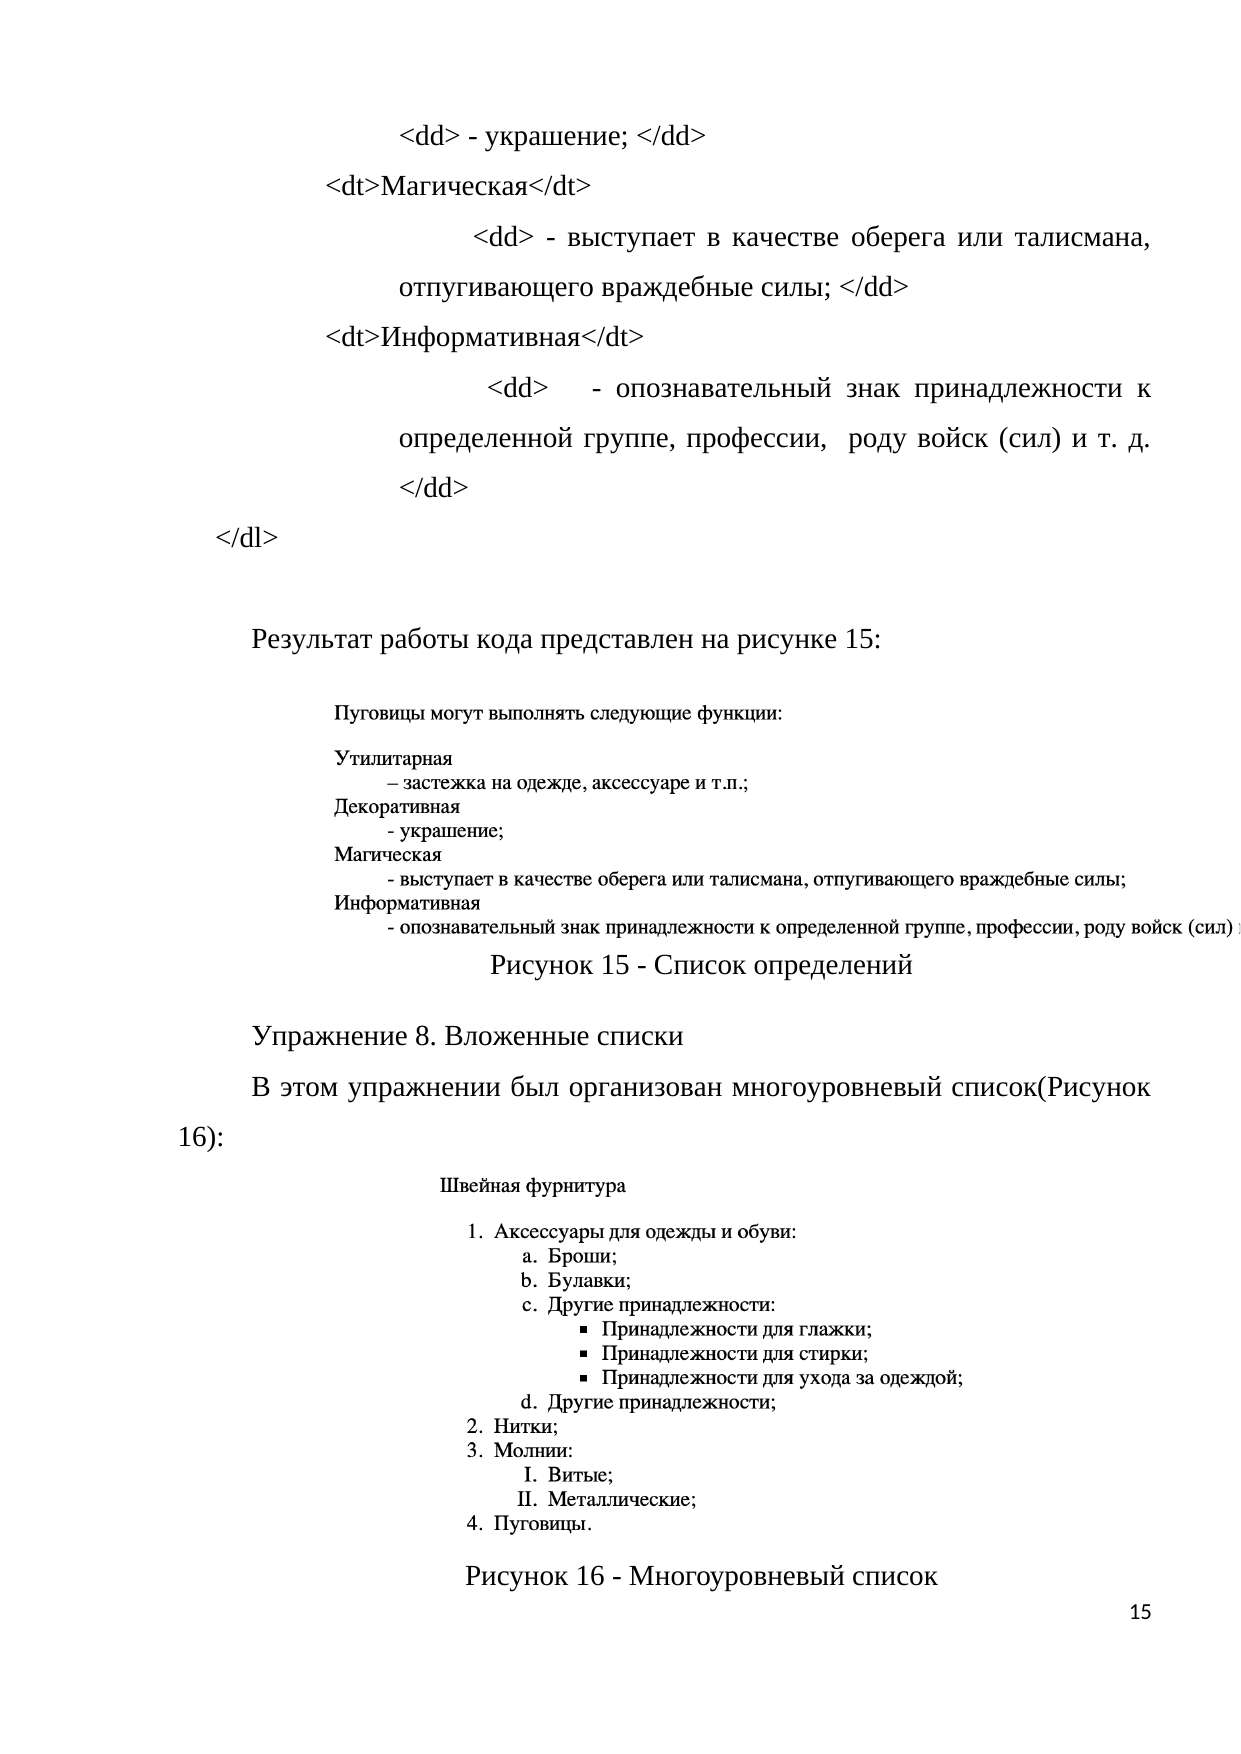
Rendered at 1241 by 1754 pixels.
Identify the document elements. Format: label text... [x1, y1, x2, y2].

picture [434, 1169, 969, 1542]
text В этом упражнении был организован многоуровневый список(Рисунок 16): [177, 1069, 1152, 1152]
text <dt>Магическая</dt> [251, 168, 1152, 202]
text <dd> - опознавательный знак принадлежности к определенной группе, профессии, роду войск (сил) и т. д. </dd> [398, 370, 1152, 504]
text <dt>Информативная</dt> [251, 319, 1152, 353]
text Рисунок 16 - Многоуровневый список [177, 1558, 1152, 1591]
text Рисунок 15 - Список определений [177, 947, 1152, 981]
text </dl> [177, 521, 1152, 554]
text Результат работы кода представлен на рисунке 15: [177, 621, 1152, 655]
subtitle Упражнение 8. Вложенные списки [177, 1018, 1152, 1052]
text <dd> - украшение; </dd> [325, 118, 1152, 152]
text <dd> - выступает в качестве оберега или талисмана, отпугивающего враждебные силы; </dd> [398, 219, 1152, 303]
picture [326, 699, 1241, 948]
